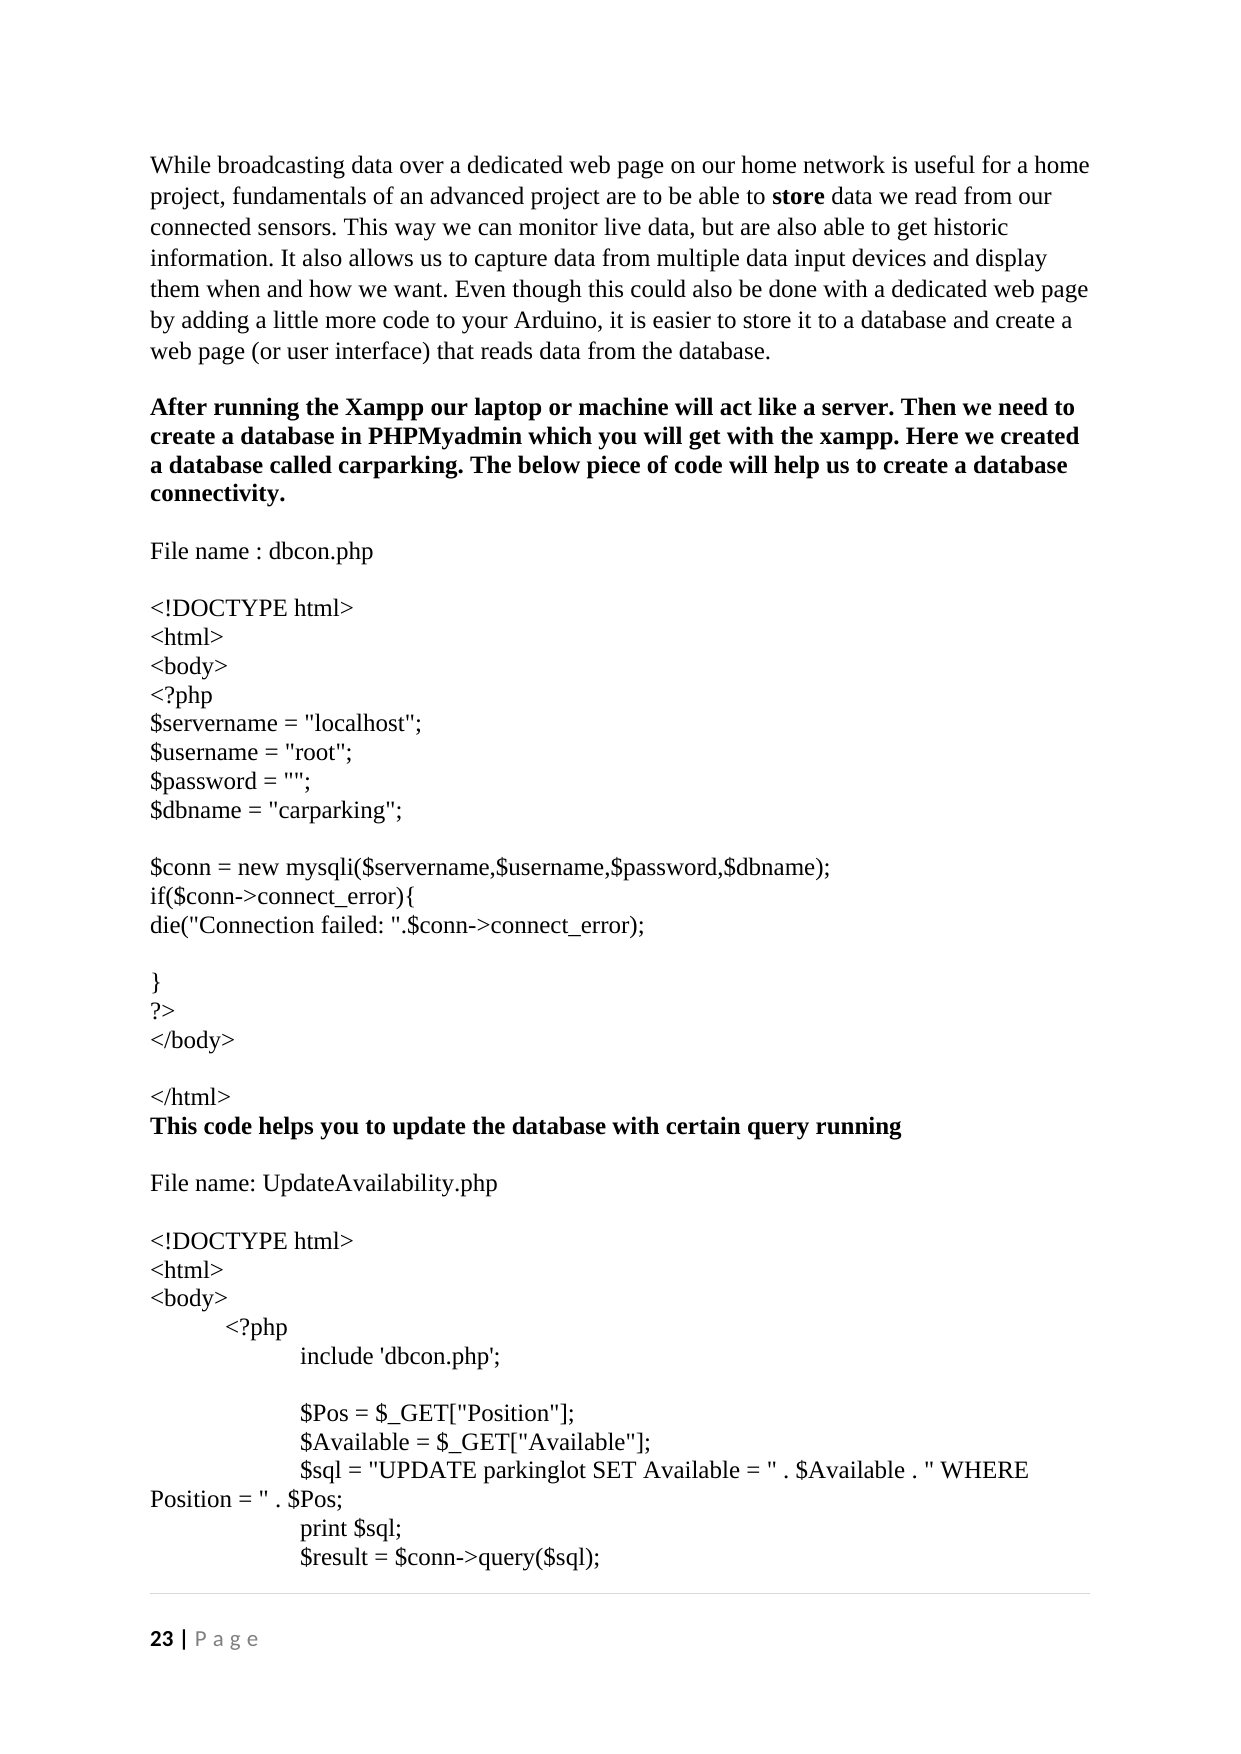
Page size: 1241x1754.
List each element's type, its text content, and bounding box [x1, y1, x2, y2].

text $servername = "localhost"; [150, 708, 1090, 737]
text die("Connection failed: ".$conn->connect_error); [150, 910, 1090, 938]
text $Available = $_GET["Available"]; [150, 1427, 1090, 1455]
text This code helps you to update the database with certain query running [150, 1111, 1090, 1140]
text File name : dbcon.php [150, 536, 1090, 565]
text $sql = "UPDATE parkinglot SET Available = " . $Available . " WHERE Position = " . $Pos; [150, 1455, 1090, 1513]
text $password = ""; [150, 766, 1090, 795]
text include 'dbcon.php'; [150, 1341, 1090, 1370]
text </body> [150, 1025, 1090, 1053]
text $result = $conn->query($sql); [150, 1542, 1090, 1570]
text $Pos = $_GET["Position"]; [150, 1398, 1090, 1427]
text <html> [150, 622, 1090, 651]
text $username = "root"; [150, 737, 1090, 766]
text After running the Xampp our laptop or machine will act like a server. Then we need to create a database in PHPMyadmin which you will get with the xampp. Here we created a database called carparking. The below piece of code will help us to create a database connectivity. [150, 392, 1090, 507]
text <body> [150, 651, 1090, 680]
text $conn = new mysqli($servername,$username,$password,$dbname); [150, 852, 1090, 881]
text <?php [150, 1312, 1090, 1341]
text ?> [150, 996, 1090, 1025]
text File name: UpdateAvailability.php [150, 1168, 1090, 1197]
text } [150, 967, 1090, 996]
text <body> [150, 1283, 1090, 1312]
text <?php [150, 680, 1090, 708]
text <!DOCTYPE html> [150, 593, 1090, 622]
text <html> [150, 1255, 1090, 1283]
text print $sql; [150, 1513, 1090, 1542]
text if($conn->connect_error){ [150, 881, 1090, 910]
text <!DOCTYPE html> [150, 1226, 1090, 1255]
text While broadcasting data over a dedicated web page on our home network is useful for a home project, fundamentals of an advanced project are to be able to store data we read from our connected sensors. This way we can monitor live data, but are also able to get historic information. It also allows us to capture data from multiple data input devices and display them when and how we want. Even though this could also be done with a dedicated web page by adding a little more code to your Arduino, it is easier to store it to a database and create a web page (or user interface) that reads data from the database. [150, 179, 1090, 365]
text $dbname = "carparking"; [150, 795, 1090, 823]
text </html> [150, 1082, 1090, 1111]
